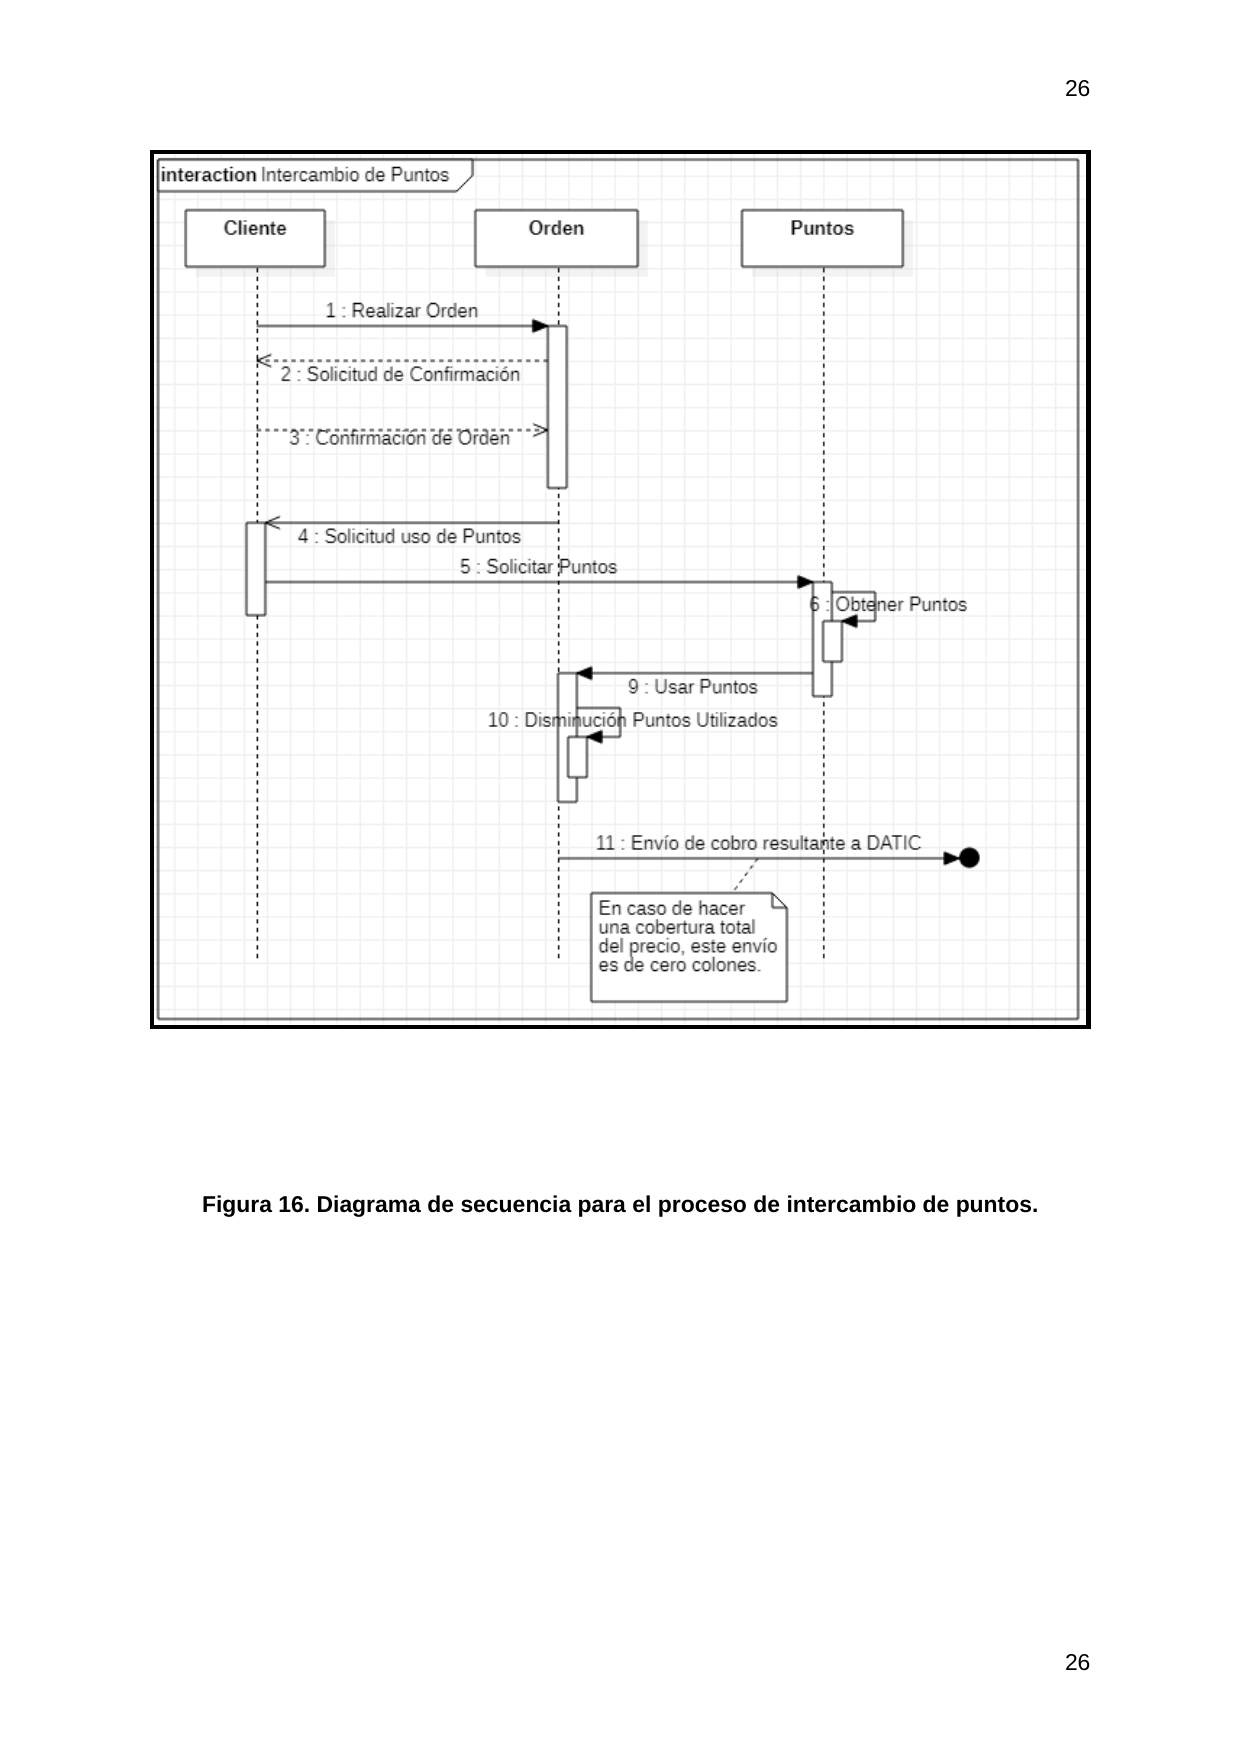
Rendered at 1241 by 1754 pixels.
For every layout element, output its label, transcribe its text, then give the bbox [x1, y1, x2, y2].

picture [154, 154, 1086, 1025]
subtitle Figura 16. Diagrama de secuencia para el proceso de intercambio de puntos. [150, 1191, 1090, 1218]
